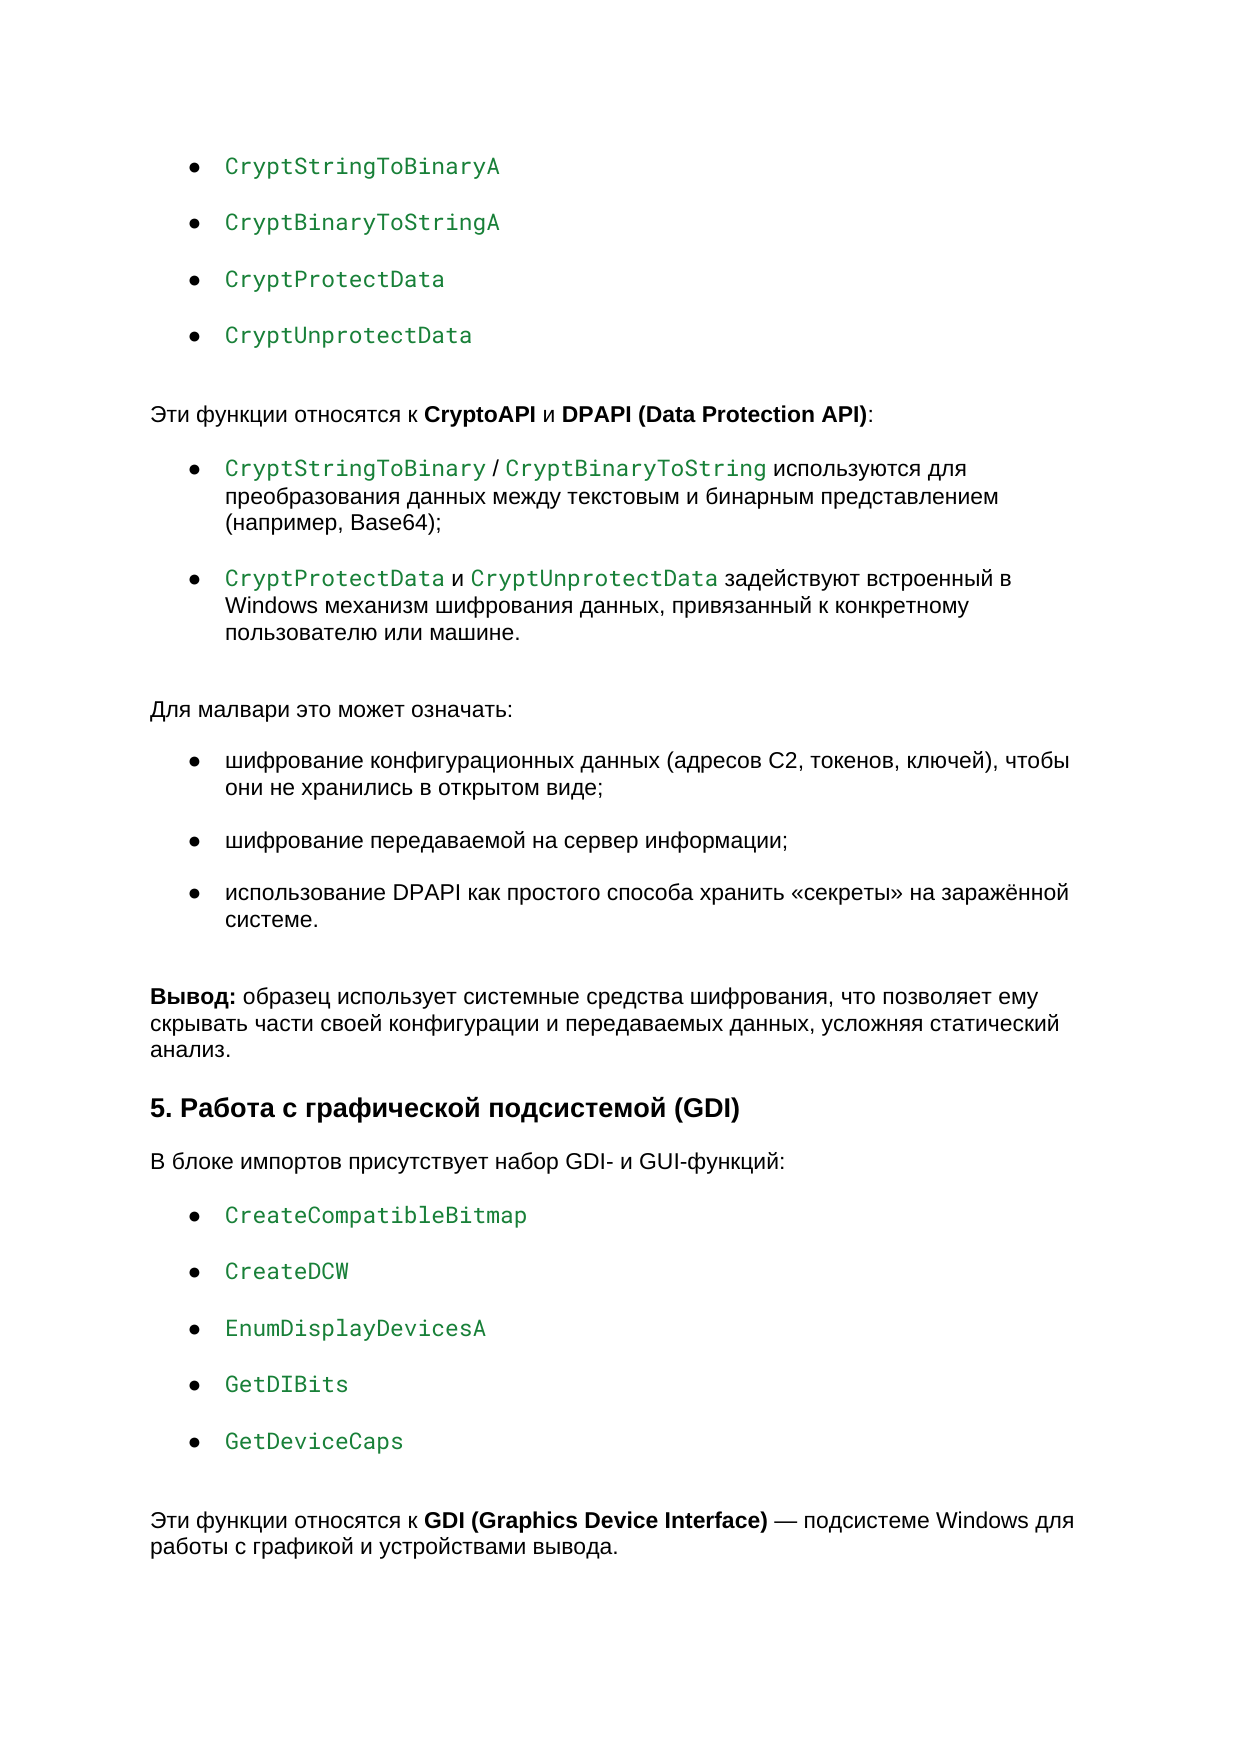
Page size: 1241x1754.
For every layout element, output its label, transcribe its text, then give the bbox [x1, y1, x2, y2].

list шифрование передаваемой на сервер информации; [187, 827, 1090, 879]
list GetDIBits [187, 1369, 1090, 1425]
list CryptBinaryToStringA [187, 207, 1090, 263]
list CryptStringToBinary / CryptBinaryToString используются для преобразования данных между текстовым и бинарным представлением (например, Base64); [187, 453, 1090, 562]
text Для малвари это может означать: [150, 696, 1090, 722]
list CryptStringToBinaryA [187, 150, 1090, 207]
list CryptProtectData [187, 263, 1090, 320]
list шифрование конфигурационных данных (адресов C2, токенов, ключей), чтобы они не хранились в открытом виде; [187, 747, 1090, 827]
list CryptUnprotectData [187, 320, 1090, 376]
list использование DPAPI как простого способа хранить «секреты» на заражённой системе. [187, 879, 1090, 958]
list CreateCompatibleBitmap [187, 1199, 1090, 1256]
subtitle 5. Работа с графической подсистемой (GDI) [150, 1092, 1090, 1123]
text Эти функции относятся к CryptoAPI и DPAPI (Data Protection API): [150, 401, 1090, 428]
list GetDeviceCaps [187, 1425, 1090, 1482]
text В блоке импортов присутствует набор GDI- и GUI-функций: [150, 1148, 1090, 1174]
list EnumDisplayDevicesA [187, 1312, 1090, 1369]
list CreateDCW [187, 1256, 1090, 1312]
list CryptProtectData и CryptUnprotectData задействуют встроенный в Windows механизм шифрования данных, привязанный к конкретному пользователю или машине. [187, 562, 1090, 671]
text Вывод: образец использует системные средства шифрования, что позволяет ему скрывать части своей конфигурации и передаваемых данных, усложняя статический анализ. [150, 983, 1090, 1062]
text Эти функции относятся к GDI (Graphics Device Interface) — подсистеме Windows для работы с графикой и устройствами вывода. [150, 1507, 1090, 1560]
